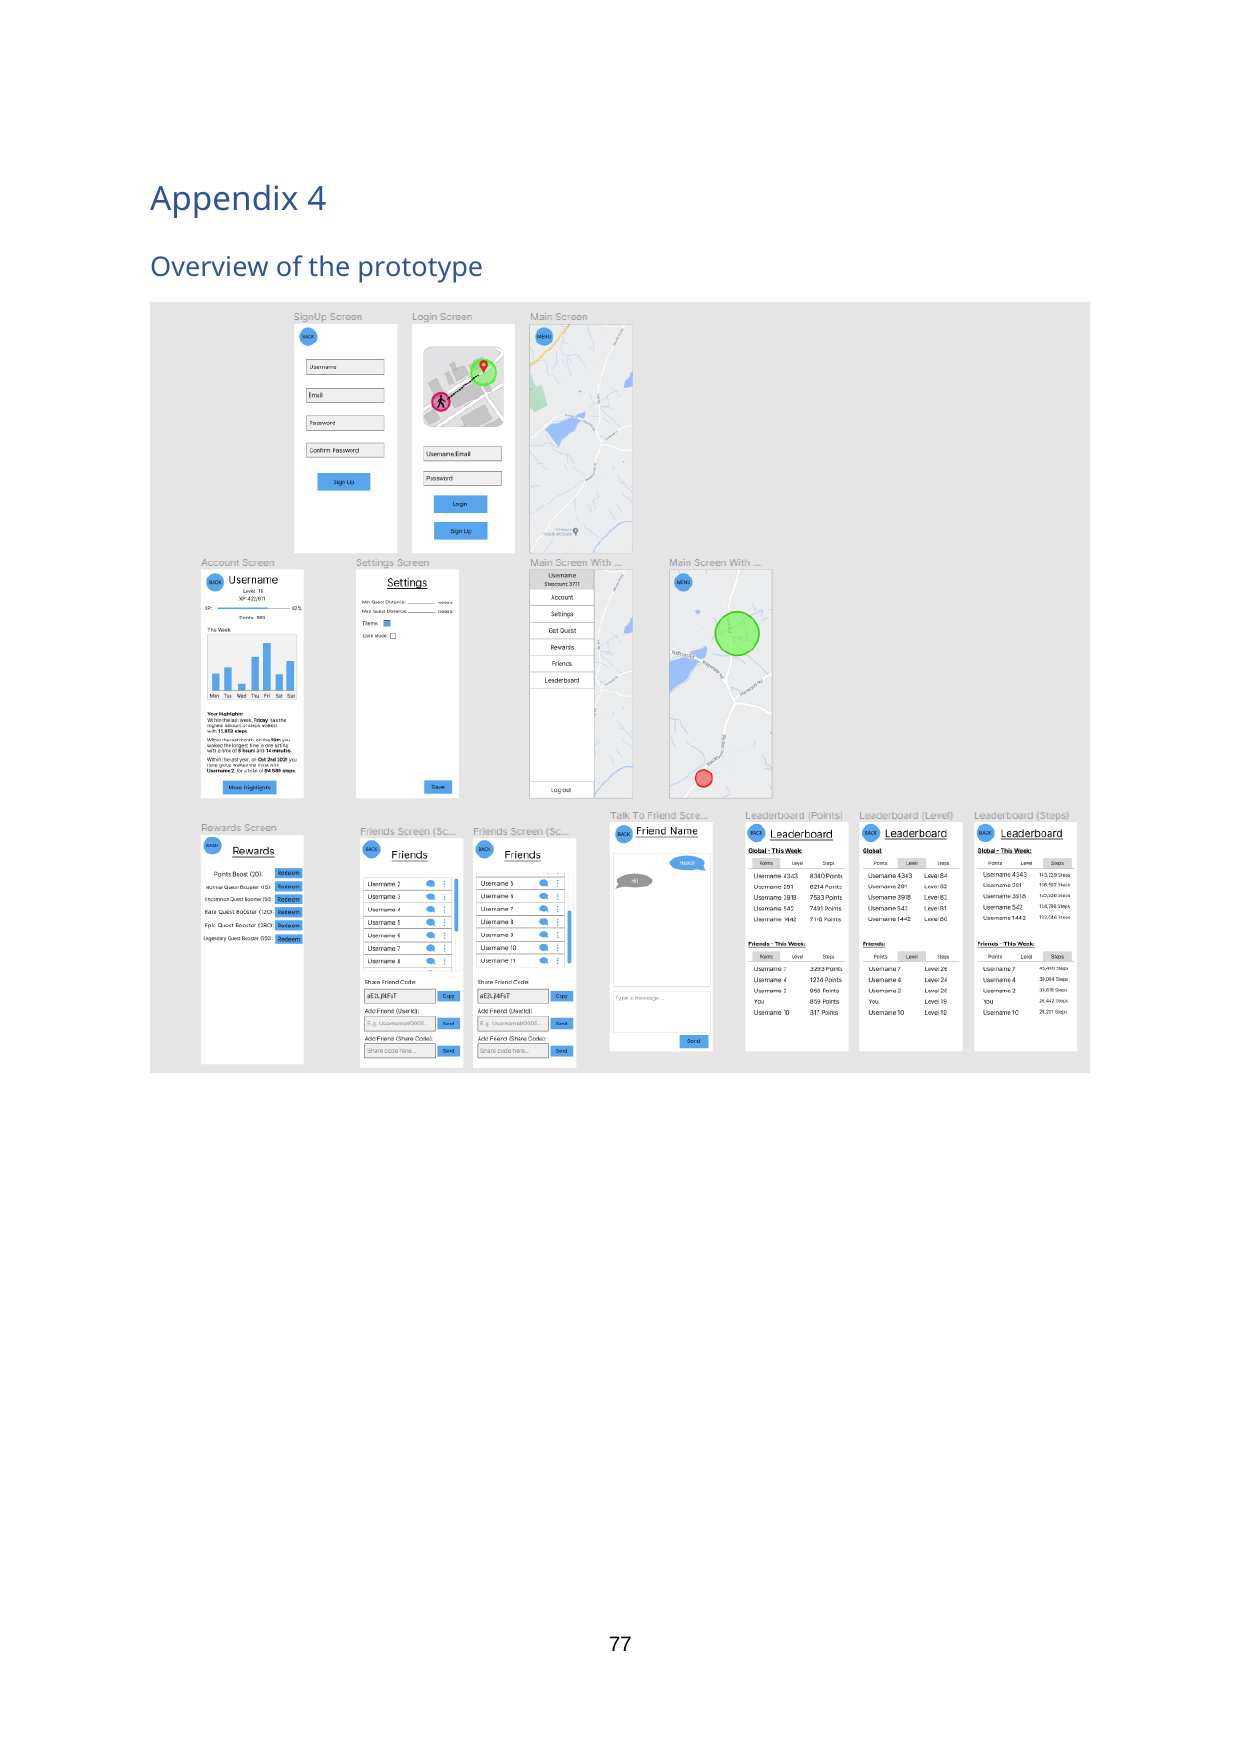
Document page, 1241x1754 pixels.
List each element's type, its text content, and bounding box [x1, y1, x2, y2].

picture [150, 302, 1091, 1073]
subtitle Appendix 4 [150, 175, 1090, 220]
subtitle Overview of the prototype [150, 247, 1090, 284]
